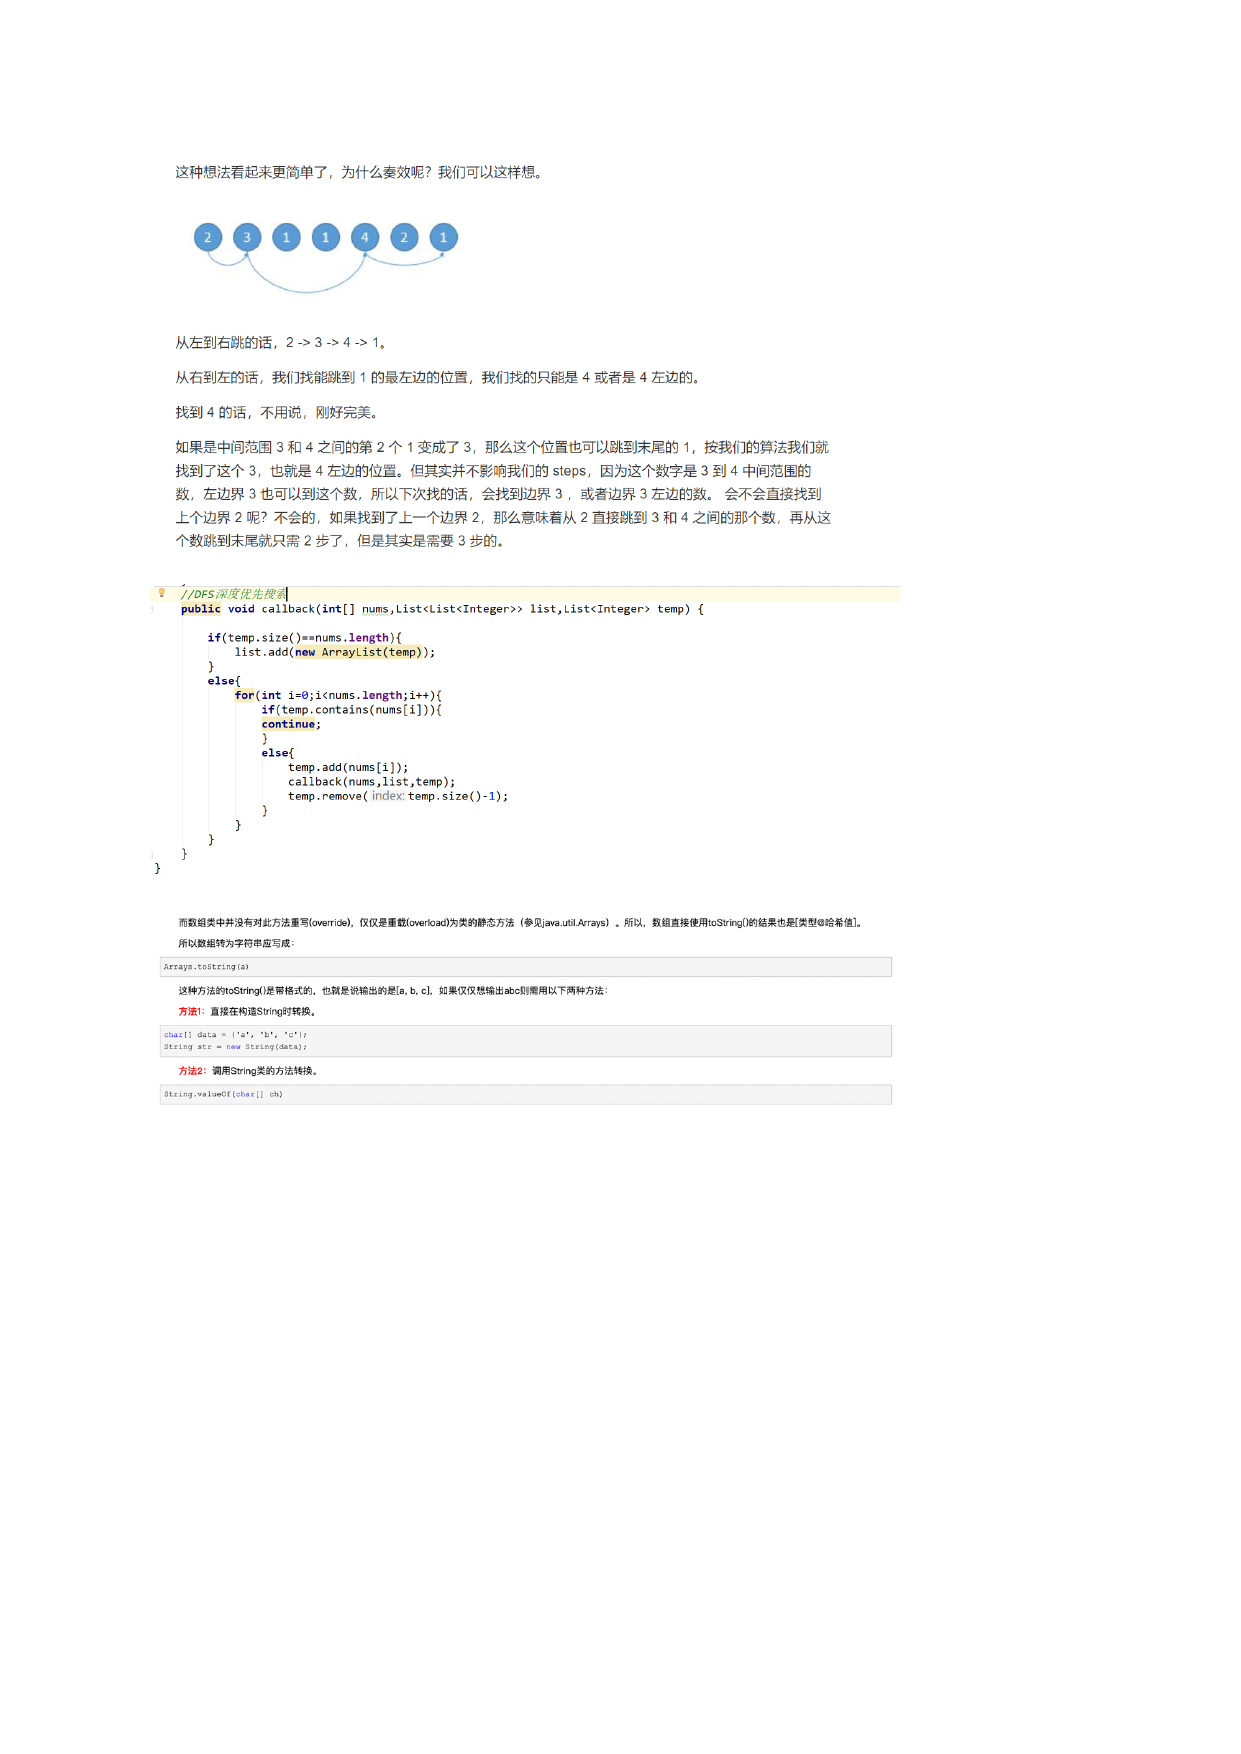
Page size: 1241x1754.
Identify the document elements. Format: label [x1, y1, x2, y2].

picture [150, 909, 901, 1111]
picture [150, 584, 901, 883]
picture [150, 162, 901, 555]
